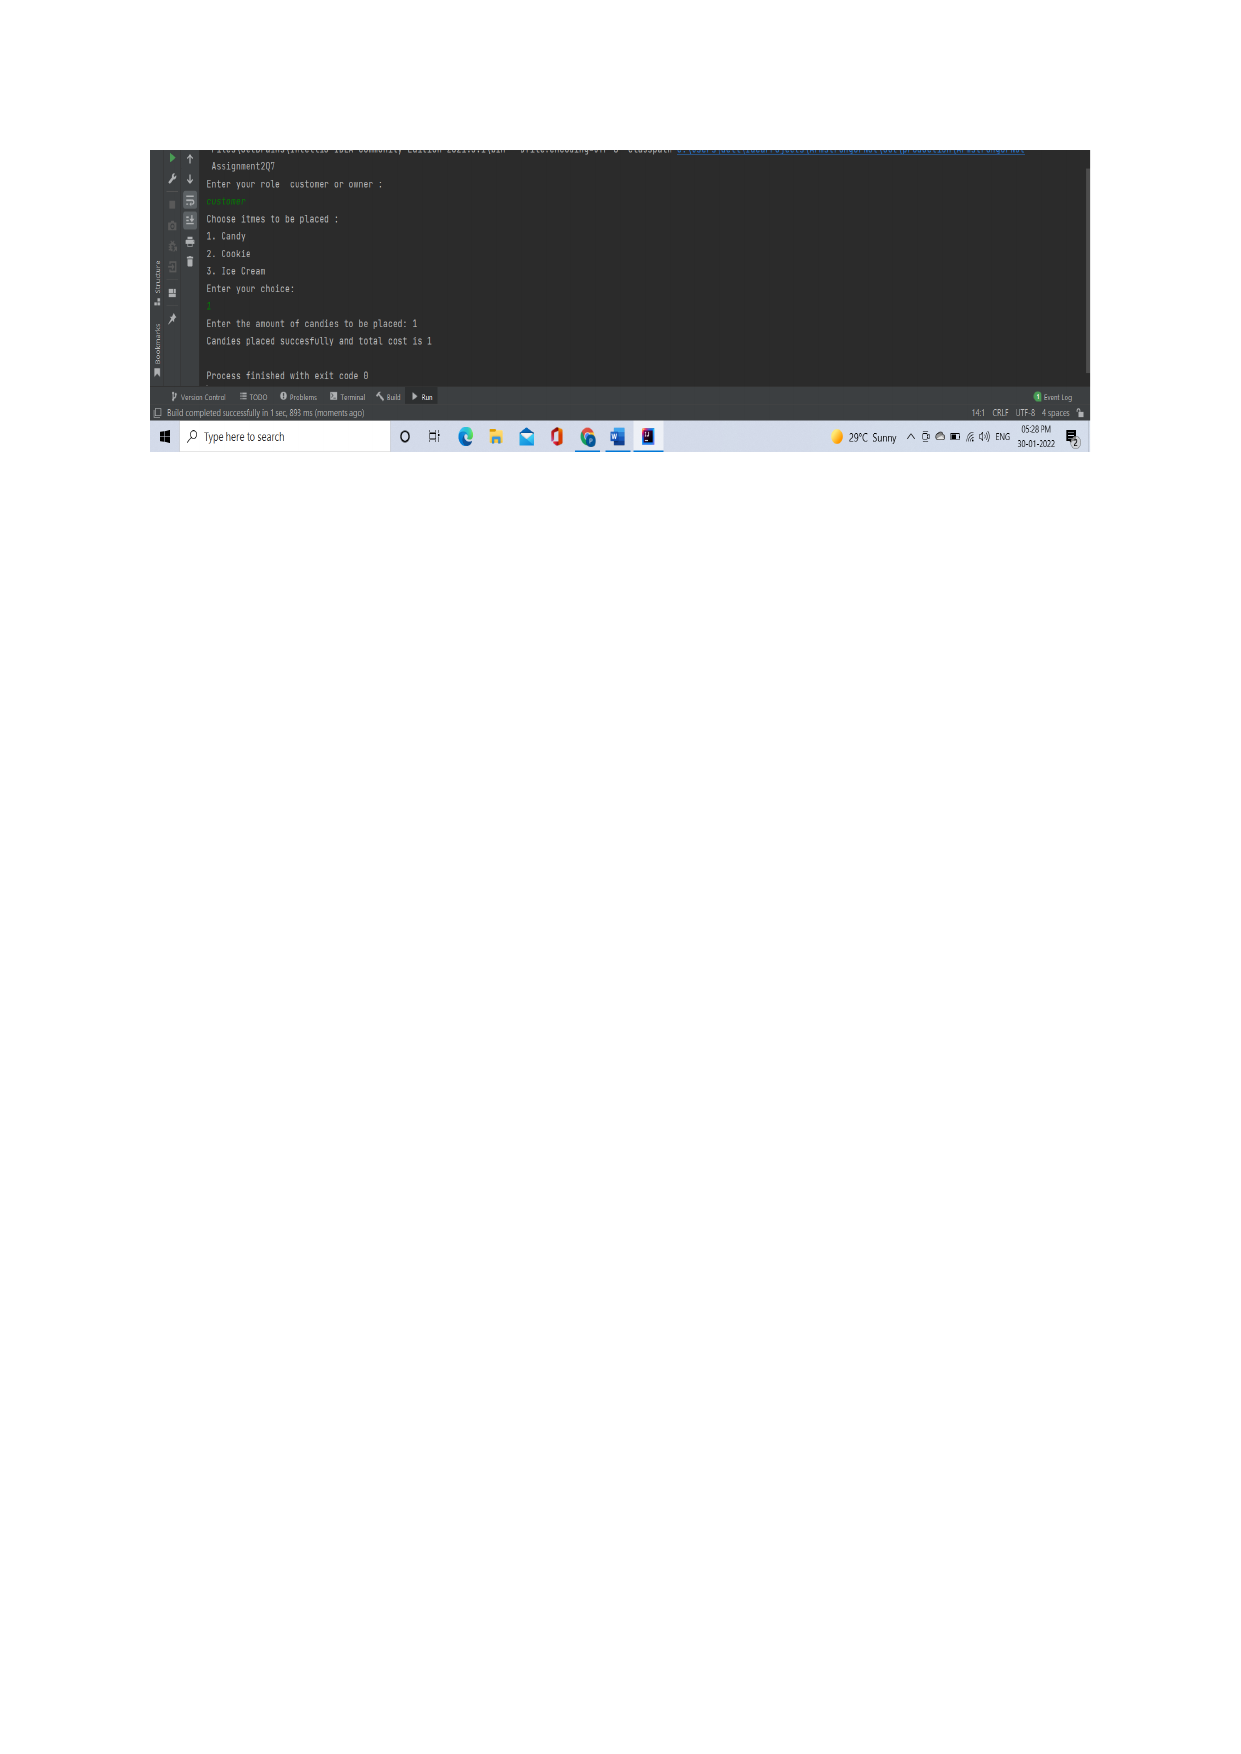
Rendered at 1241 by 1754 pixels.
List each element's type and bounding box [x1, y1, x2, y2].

picture [150, 150, 1091, 452]
